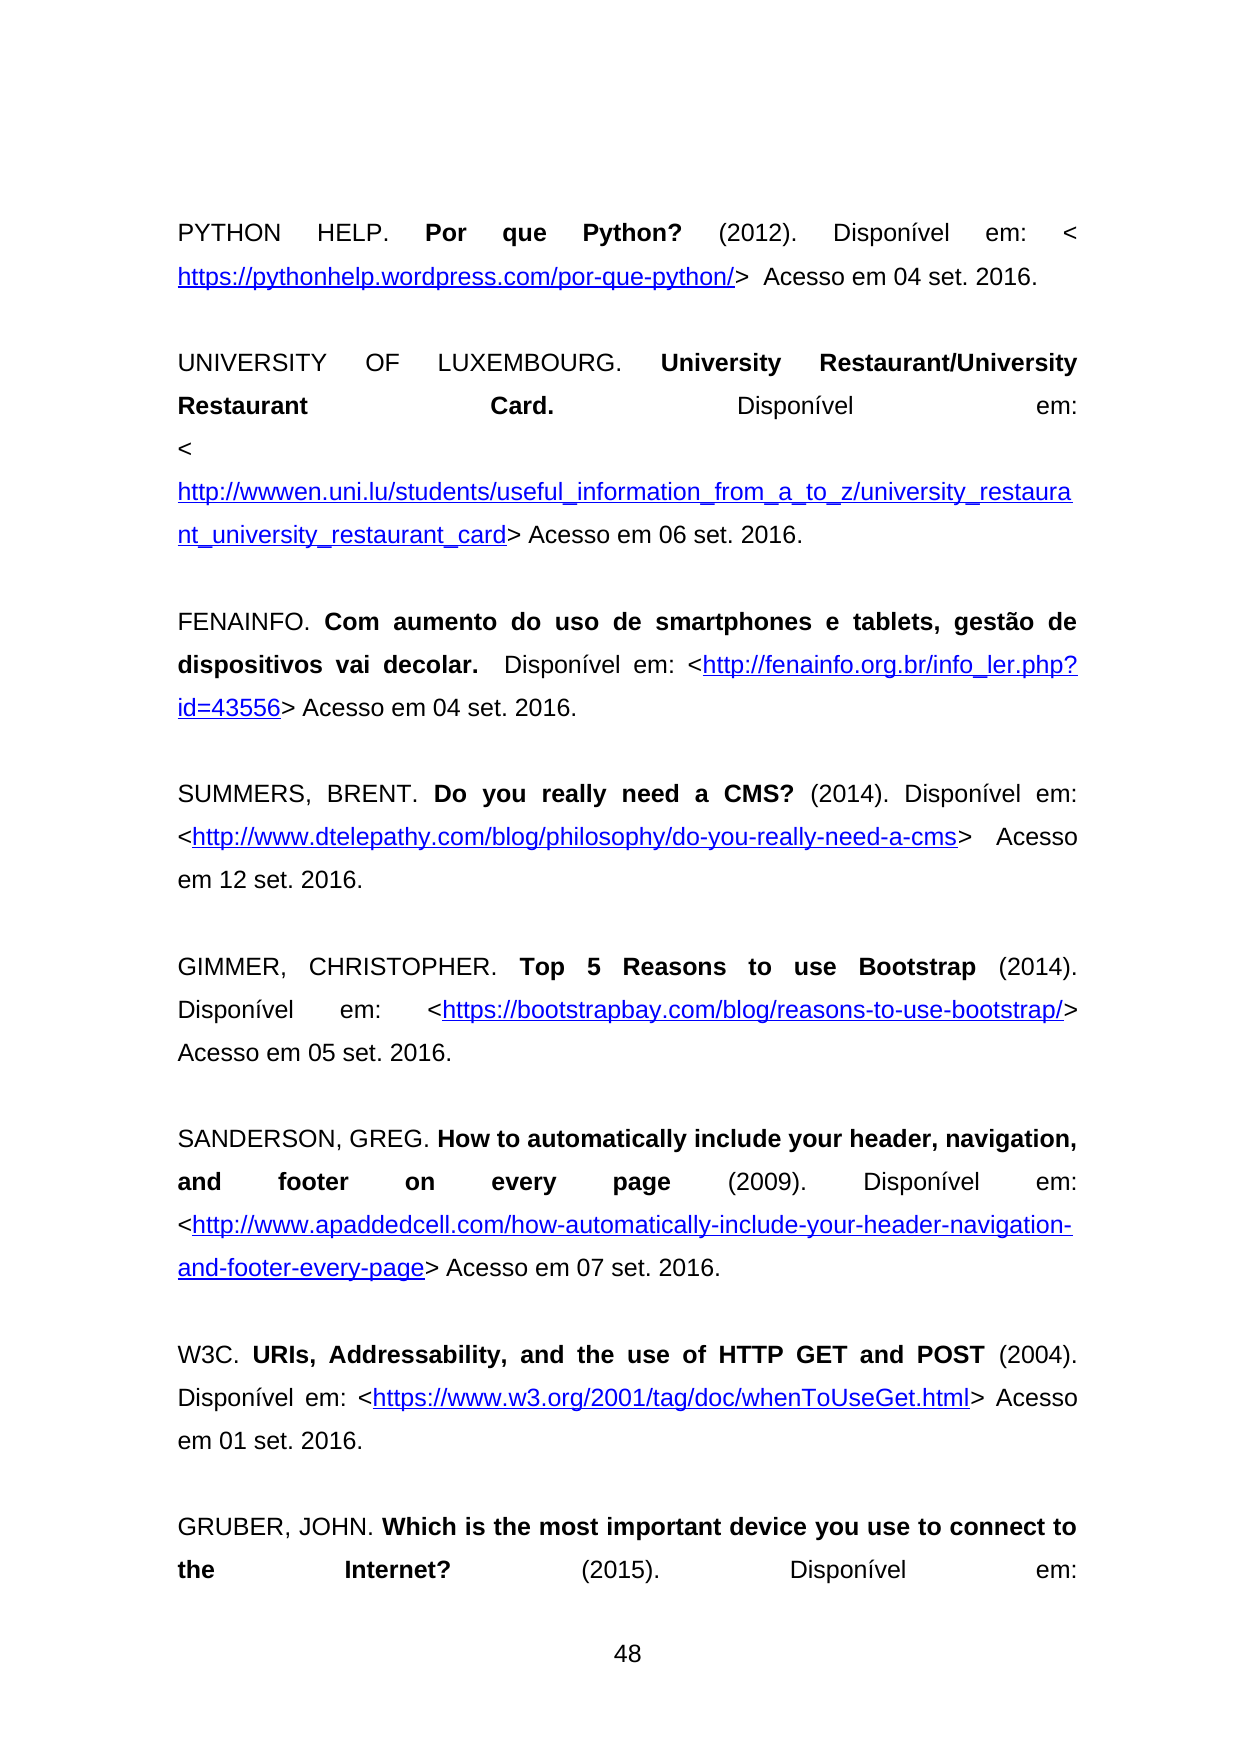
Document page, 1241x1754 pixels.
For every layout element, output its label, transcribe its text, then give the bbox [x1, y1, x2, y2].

text UNIVERSITY OF LUXEMBOURG. University Restaurant/University Restaurant Card. Disponível em: <http://wwwen.uni.lu/students/useful_information_from_a_to_z/university_restaurant_university_restaurant_card> Acesso em 06 set. 2016. [177, 348, 1078, 549]
text GIMMER, CHRISTOPHER. Top 5 Reasons to use Bootstrap (2014). Disponível em: <https://bootstrapbay.com/blog/reasons-to-use-bootstrap/> Acesso em 05 set. 2016. [177, 951, 1078, 1066]
text FENAINFO. Com aumento do uso de smartphones e tablets, gestão de dispositivos vai decolar. Disponível em: <http://fenainfo.org.br/info_ler.php?id=43556> Acesso em 04 set. 2016. [177, 606, 1078, 721]
text SANDERSON, GREG. How to automatically include your header, navigation, and footer on every page (2009). Disponível em: <http://www.apaddedcell.com/how-automatically-include-your-header-navigation-and-footer-every-page> Acesso em 07 set. 2016. [177, 1124, 1078, 1282]
text W3C. URIs, Addressability, and the use of HTTP GET and POST (2004). Disponível em: <https://www.w3.org/2001/tag/doc/whenToUseGet.html> Acesso em 01 set. 2016. [177, 1339, 1078, 1454]
text SUMMERS, BRENT. Do you really need a CMS? (2014). Disponível em: <http://www.dtelepathy.com/blog/philosophy/do-you-really-need-a-cms> Acesso em 12 set. 2016. [177, 779, 1078, 894]
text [177, 1512, 1078, 1584]
text PYTHON HELP. Por que Python? (2012). Disponível em: < https://pythonhelp.wordpress.com/por-que-python/> Acesso em 04 set. 2016. [177, 218, 1078, 290]
